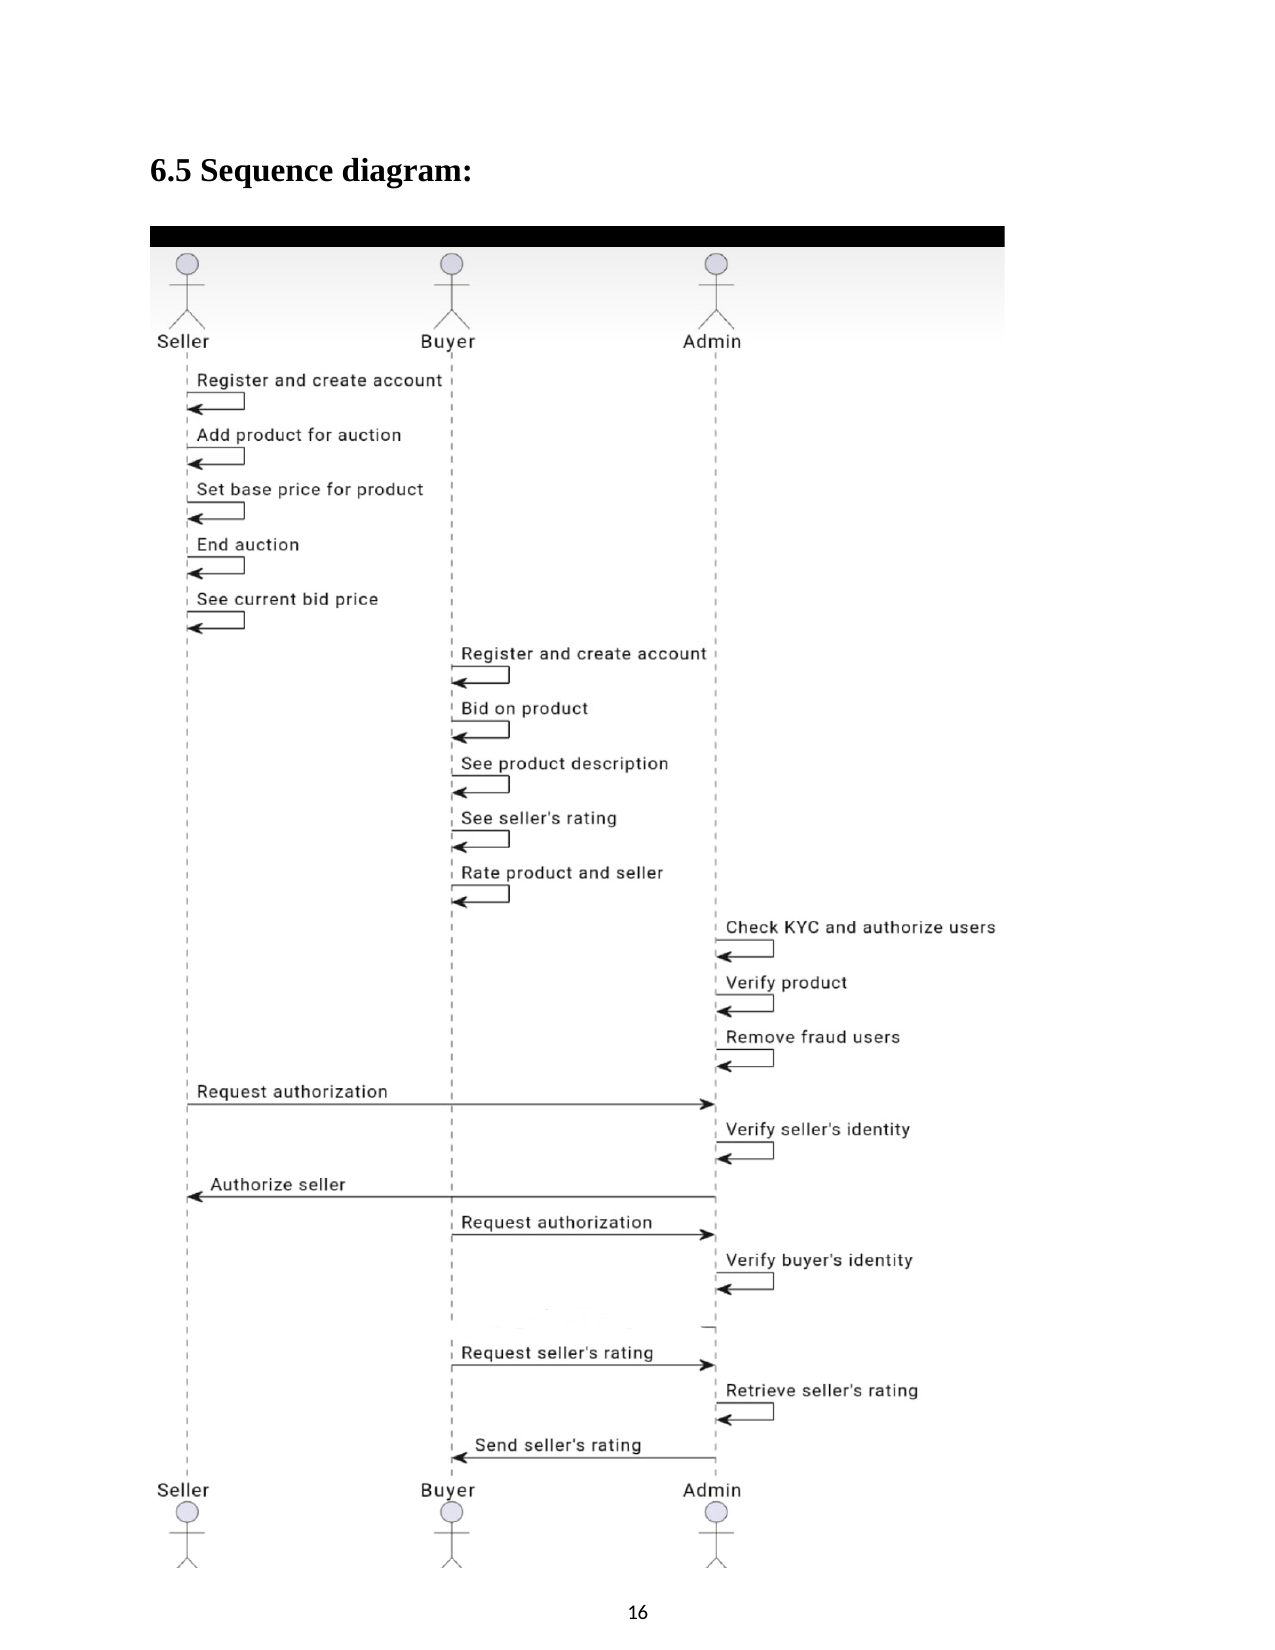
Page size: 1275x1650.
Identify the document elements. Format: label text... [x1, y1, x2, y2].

text 6.5 Sequence diagram: [150, 150, 1125, 188]
picture [150, 226, 1005, 1568]
